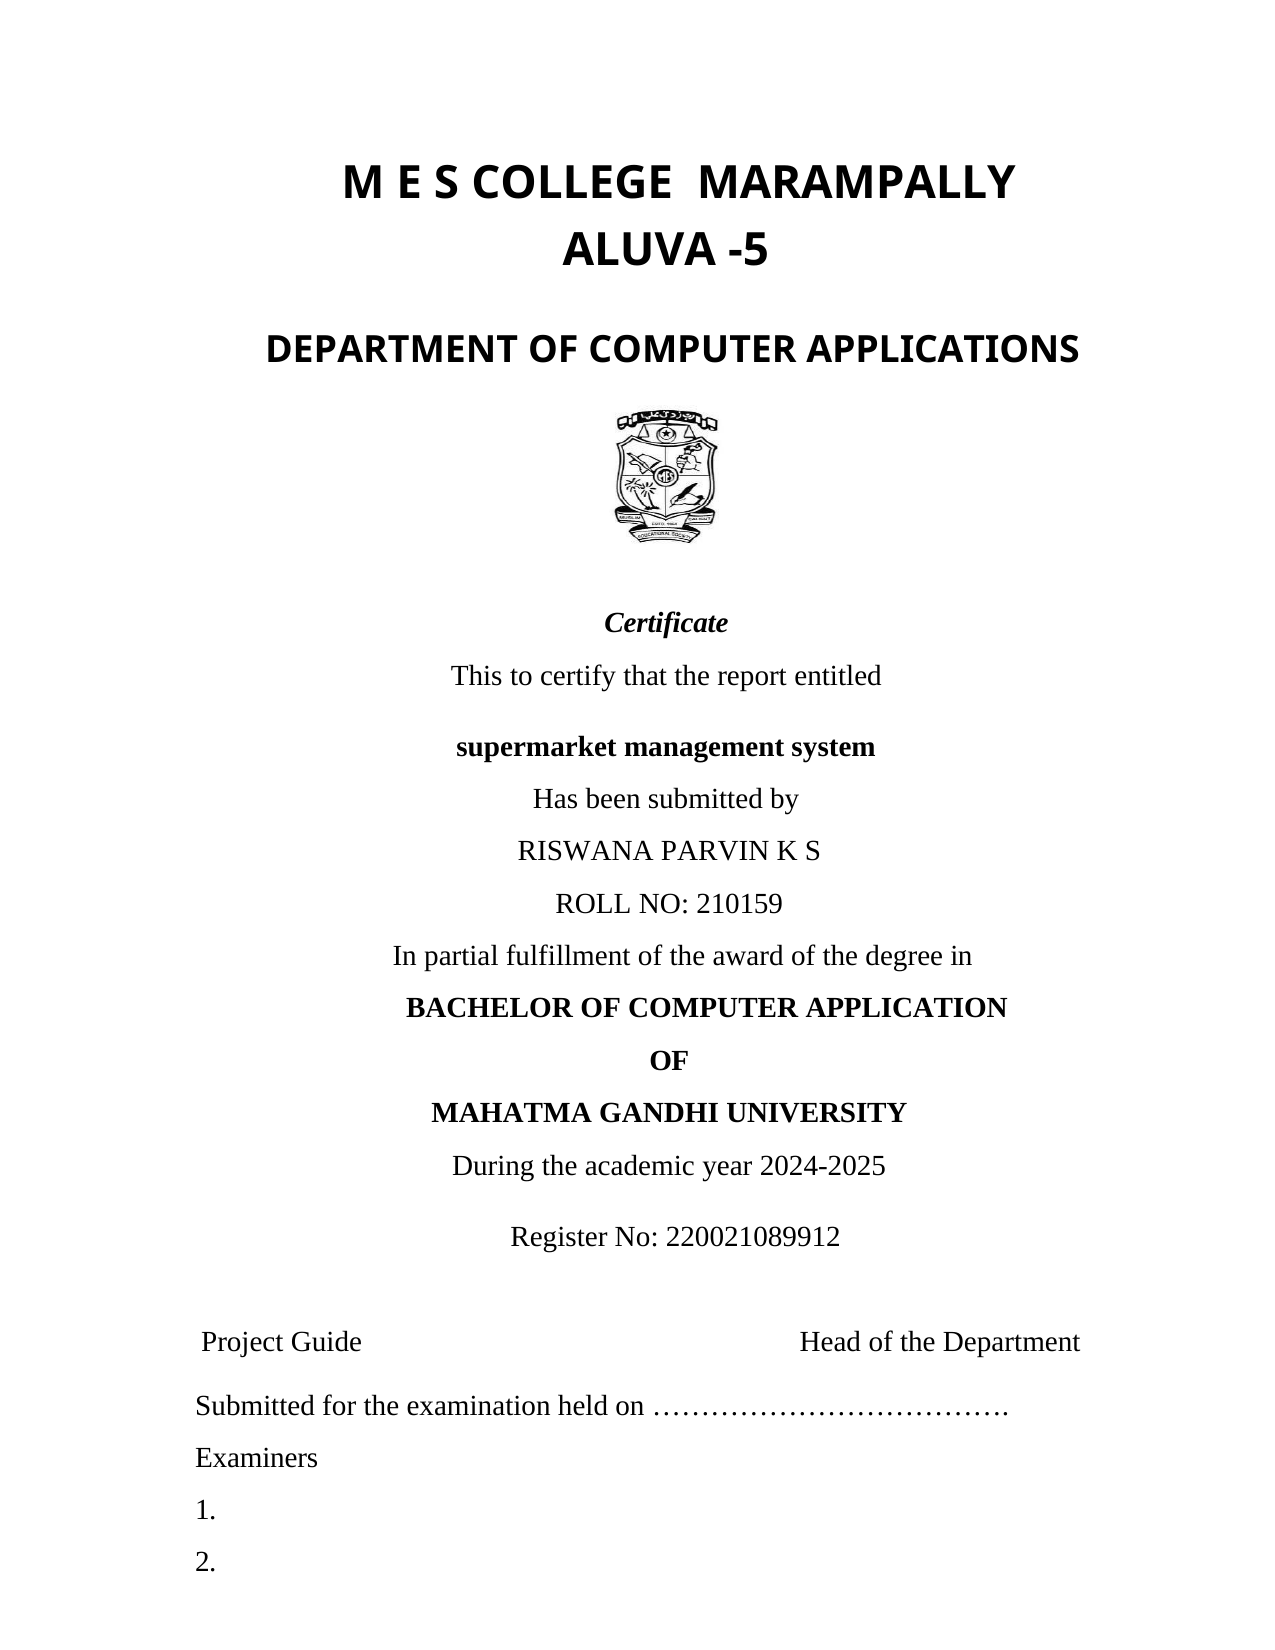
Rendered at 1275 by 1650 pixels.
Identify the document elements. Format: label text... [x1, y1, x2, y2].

text Project Guide Head of the Department Submitted for the examination held on ………………………………. [195, 1294, 1081, 1421]
text DEPARTMENT OF COMPUTER APPLICATIONS [179, 322, 1166, 373]
text Examiners 1. [195, 1440, 336, 1526]
text M E S COLLEGE MARAMPALLY [179, 150, 1178, 212]
text MAHATMA GANDHI UNIVERSITY [179, 1096, 1159, 1129]
text Register No: 220021089912 [452, 1219, 904, 1253]
text This to certify that the report entitled [436, 658, 896, 691]
text OF [263, 1043, 1075, 1077]
picture [609, 405, 724, 550]
text 2. [195, 1545, 1202, 1578]
text ALUVA -5 [257, 216, 1075, 279]
text Certificate [260, 605, 1075, 639]
text BACHELOR OF COMPUTER APPLICATION [406, 991, 1202, 1024]
text RISWANA PARVIN K S [264, 833, 1075, 867]
text ROLL NO: 210159 [263, 886, 1075, 919]
text During the academic year 2024-2025 [452, 1148, 904, 1182]
text In partial fulfillment of the award of the degree in [392, 938, 1202, 972]
text supermarket management system Has been submitted by [436, 729, 896, 815]
